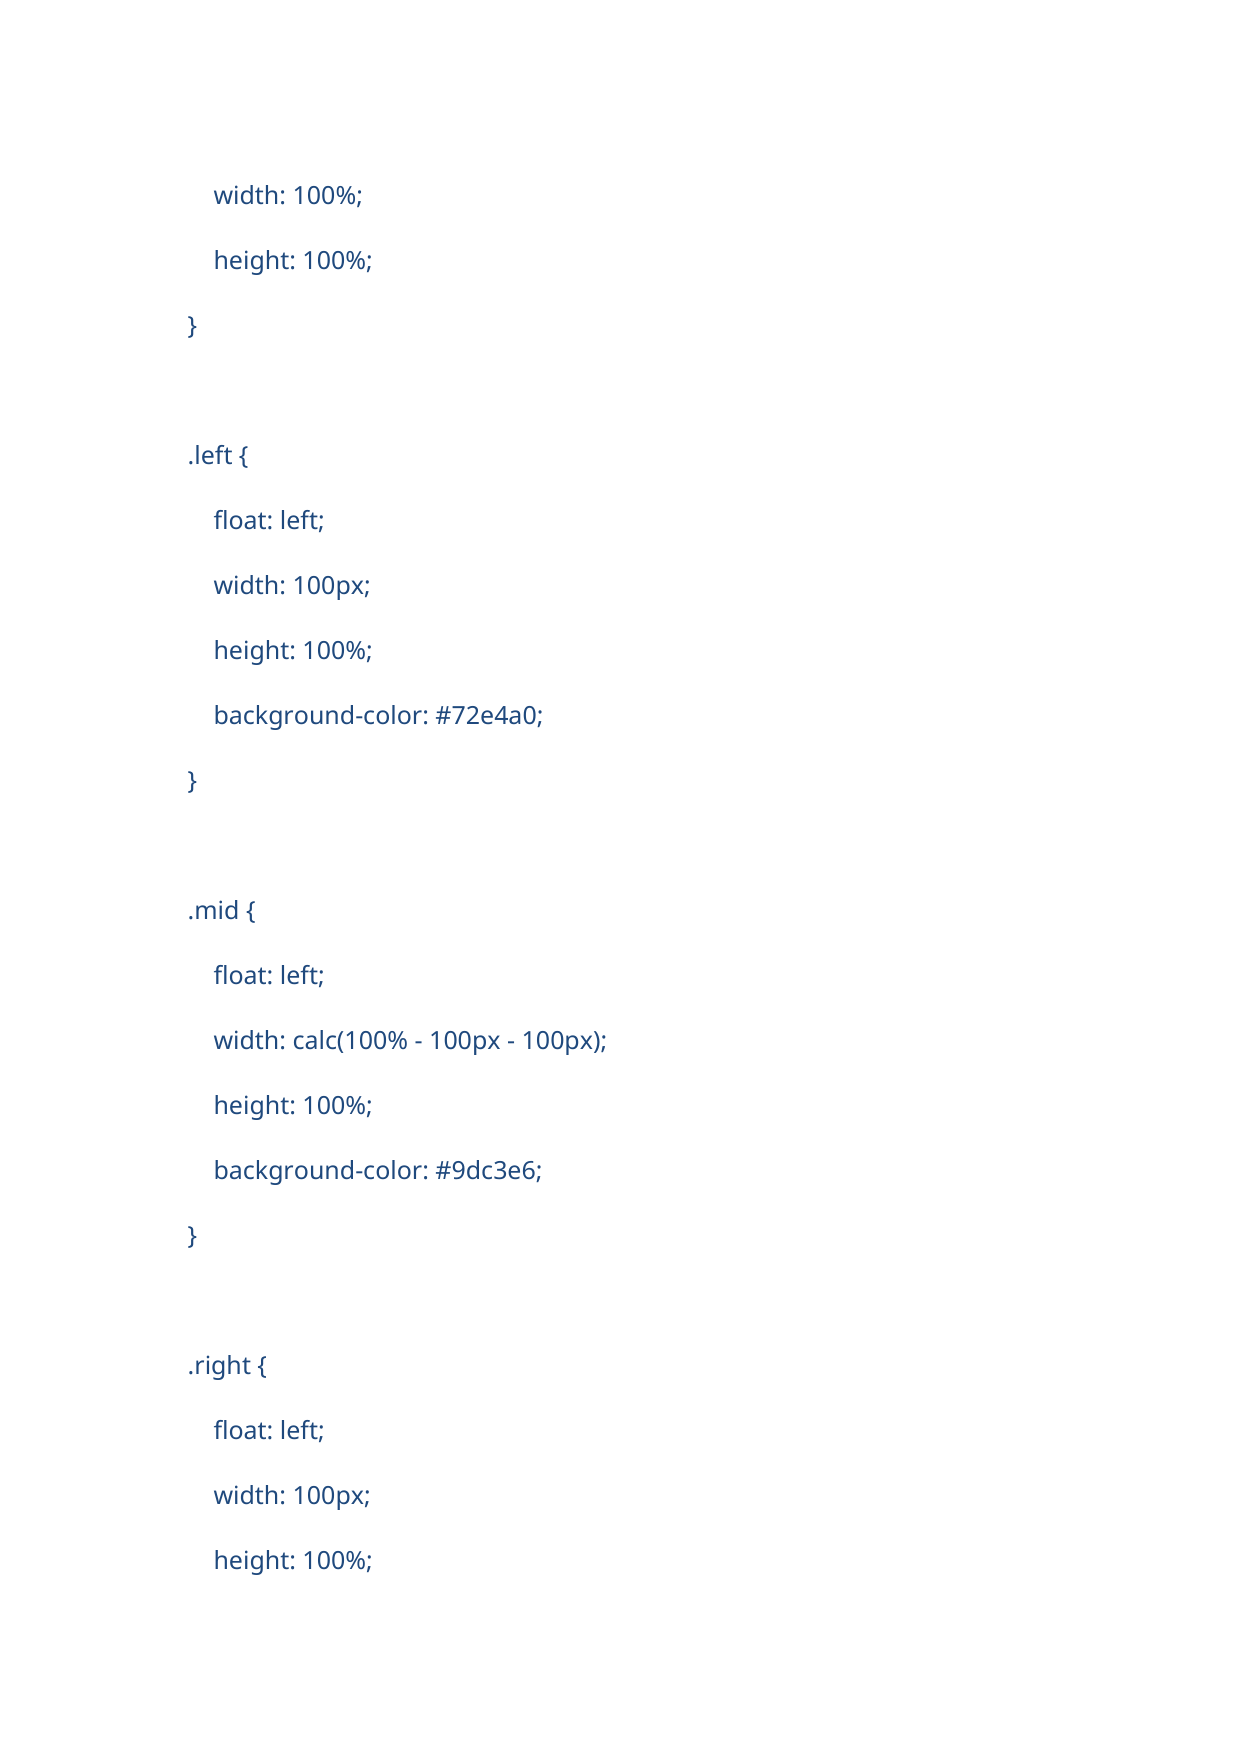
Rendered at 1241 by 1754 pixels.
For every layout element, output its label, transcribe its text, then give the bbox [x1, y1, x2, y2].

text width: calc(100% - 100px - 100px); [187, 1007, 1053, 1072]
text background-color: #72e4a0; [187, 682, 1053, 747]
text height: 100%; [187, 617, 1053, 682]
text .right { [187, 1332, 1053, 1397]
text width: 100px; [187, 1462, 1053, 1527]
text } [187, 1202, 1053, 1267]
text float: left; [187, 487, 1053, 552]
text width: 100%; [187, 162, 1053, 227]
text height: 100%; [187, 227, 1053, 292]
text height: 100%; [187, 1072, 1053, 1137]
text height: 100%; [187, 1527, 1053, 1592]
text .mid { [187, 877, 1053, 942]
text } [187, 292, 1053, 357]
text float: left; [187, 942, 1053, 1007]
text .left { [187, 422, 1053, 487]
text } [187, 747, 1053, 812]
text width: 100px; [187, 552, 1053, 617]
text background-color: #9dc3e6; [187, 1137, 1053, 1202]
text float: left; [187, 1397, 1053, 1462]
